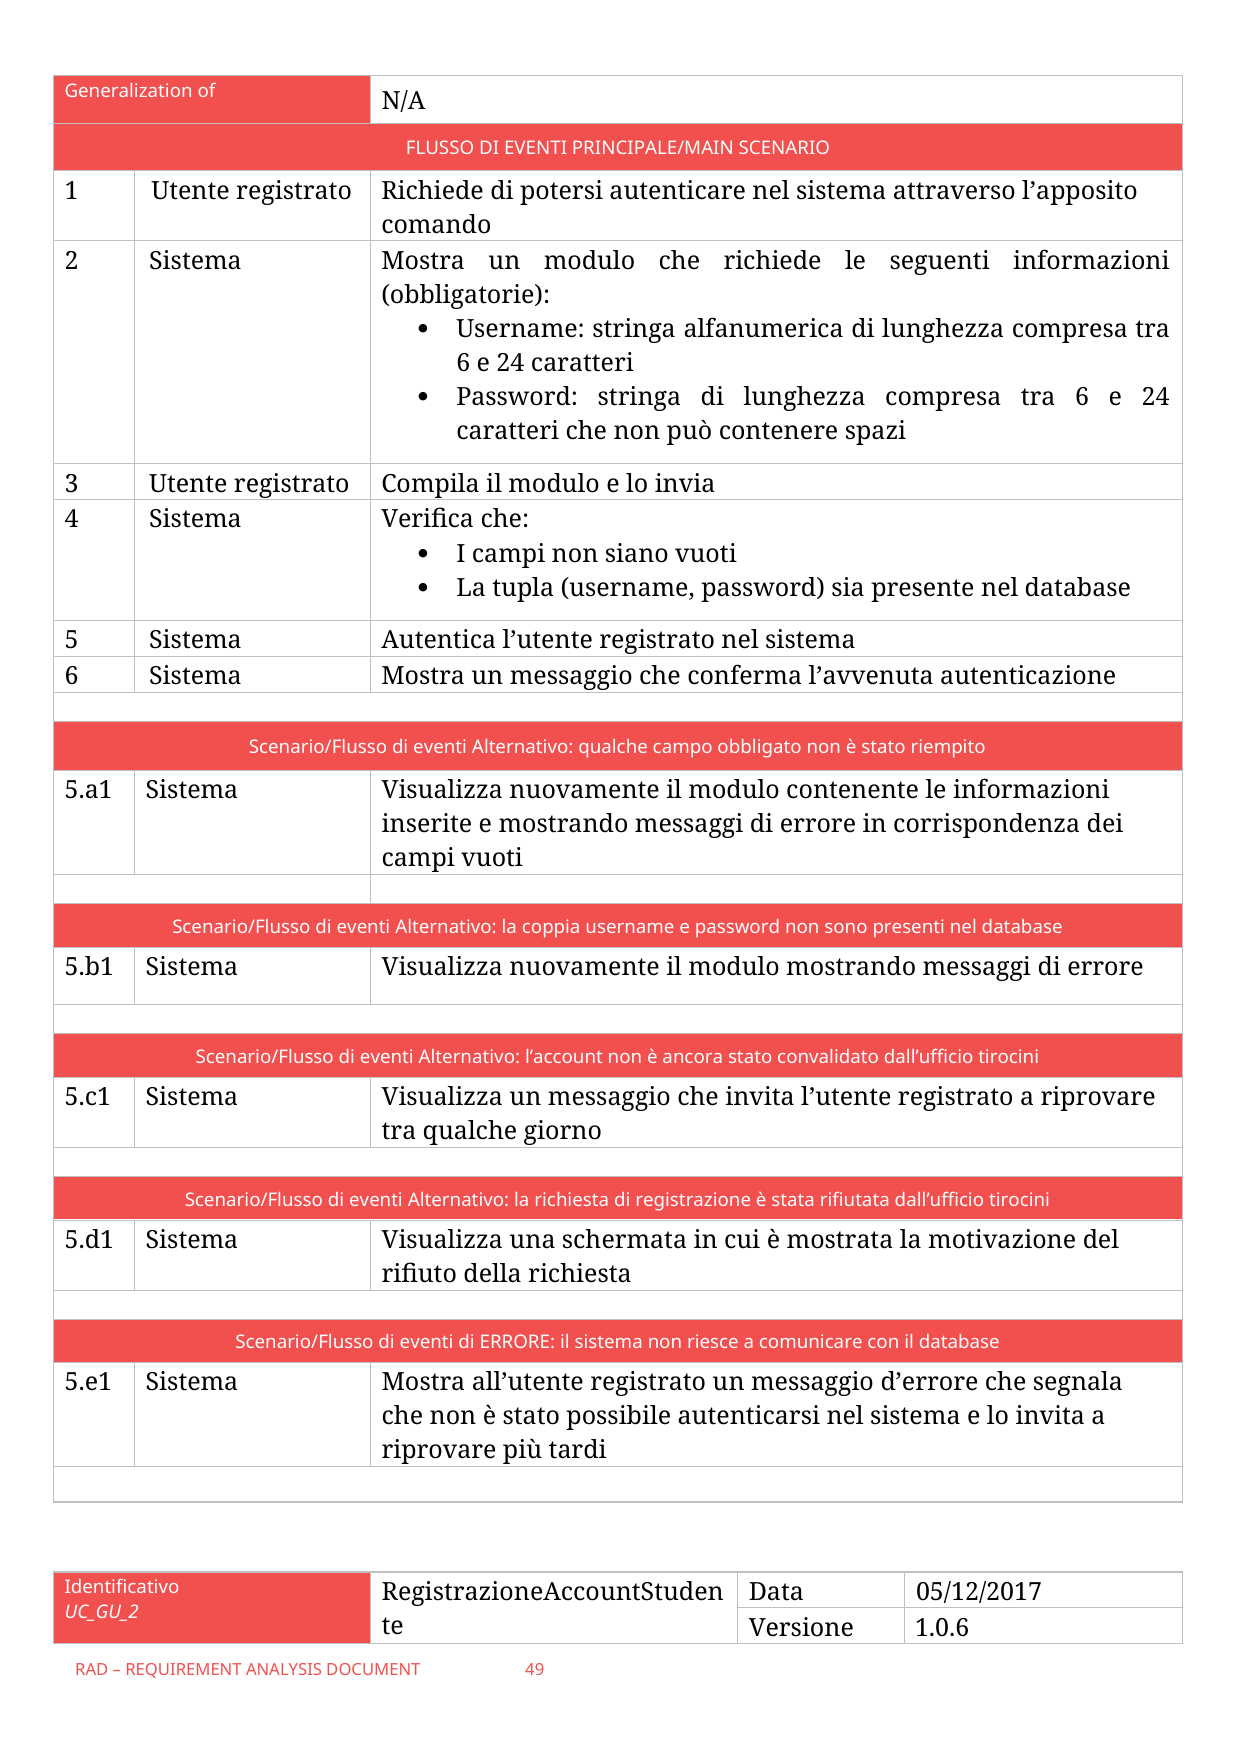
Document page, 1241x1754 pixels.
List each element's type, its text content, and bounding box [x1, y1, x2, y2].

table_header Identificativo UC_GU_2 [54, 1573, 370, 1643]
table_cell 2 [54, 241, 134, 463]
table_cell Sistema [135, 1221, 370, 1289]
table_header Data [738, 1573, 904, 1607]
table_cell Scenario/Flusso di eventi di ERRORE: il sistema non riesce a comunicare con il database [54, 1320, 1182, 1362]
table_cell 5.b1 [54, 948, 134, 1004]
table_cell Sistema [135, 1363, 370, 1466]
table_header 05/12/2017 [905, 1573, 1182, 1607]
table_cell 5.e1 [54, 1363, 134, 1466]
table_cell 3 [54, 464, 134, 499]
table_cell 5.a1 [54, 771, 134, 874]
table_cell Mostra un messaggio che conferma l’avvenuta autenticazione [371, 657, 1182, 692]
table_cell Generalization of [54, 76, 370, 123]
table_cell Mostra un modulo che richiede le seguenti informazioni (obbligatorie): Username: stringa alfanumerica di lunghezza compresa tra 6 e 24 caratteri Password: stringa di lunghezza compresa tra 6 e 24 caratteri che non può contenere spazi [371, 241, 1182, 463]
table_cell Scenario/Flusso di eventi Alternativo: la richiesta di registrazione è stata rifiutata dall’ufficio tirocini [54, 1177, 1182, 1219]
table_cell Sistema [135, 500, 370, 620]
table_cell Sistema [135, 771, 370, 874]
table_cell 5 [54, 621, 134, 656]
table_cell Visualizza un messaggio che invita l’utente registrato a riprovare tra qualche giorno [371, 1078, 1182, 1147]
table_cell [54, 875, 370, 903]
table_cell Scenario/Flusso di eventi Alternativo: qualche campo obbligato non è stato riempito [54, 722, 1182, 770]
table_cell Compila il modulo e lo invia [371, 464, 1182, 499]
table_cell FLUSSO DI EVENTI PRINCIPALE/MAIN SCENARIO [54, 124, 1182, 170]
table_cell Visualizza nuovamente il modulo mostrando messaggi di errore [371, 948, 1182, 1004]
table_cell Sistema [135, 621, 370, 656]
table_cell 1.0.6 [905, 1608, 1182, 1643]
table_cell Utente registrato [135, 171, 370, 240]
table_cell Scenario/Flusso di eventi Alternativo: l’account non è ancora stato convalidato dall’ufficio tirocini [54, 1034, 1182, 1077]
table_cell [54, 1005, 1182, 1033]
table_cell Versione [738, 1608, 904, 1643]
table_cell Sistema [135, 1078, 370, 1147]
table_cell Sistema [135, 948, 370, 1004]
table_cell Autentica l’utente registrato nel sistema [371, 621, 1182, 656]
table_cell 6 [54, 657, 134, 692]
table_cell 1 [54, 171, 134, 240]
table_cell Visualizza nuovamente il modulo contenente le informazioni inserite e mostrando messaggi di errore in corrispondenza dei campi vuoti [371, 771, 1182, 874]
table_cell N/A [371, 76, 1182, 123]
table_cell [54, 1148, 1182, 1176]
table_cell Visualizza una schermata in cui è mostrata la motivazione del rifiuto della richiesta [371, 1221, 1182, 1289]
table_cell [54, 1291, 1182, 1318]
table_cell Mostra all’utente registrato un messaggio d’errore che segnala che non è stato possibile autenticarsi nel sistema e lo invita a riprovare più tardi [371, 1363, 1182, 1466]
table_cell Utente registrato [135, 464, 370, 499]
table_cell Verifica che: I campi non siano vuoti La tupla (username, password) sia presente nel database [371, 500, 1182, 620]
table_cell [54, 1467, 1182, 1501]
table_cell 4 [54, 500, 134, 620]
table_cell [371, 875, 1182, 903]
table_cell 5.c1 [54, 1078, 134, 1147]
table_header RegistrazioneAccountStudente [371, 1573, 737, 1643]
table_cell Sistema [135, 241, 370, 463]
table_cell 5.d1 [54, 1221, 134, 1289]
table_cell Richiede di potersi autenticare nel sistema attraverso l’apposito comando [371, 171, 1182, 240]
table_cell Scenario/Flusso di eventi Alternativo: la coppia username e password non sono presenti nel database [54, 904, 1182, 947]
table_cell [54, 693, 1182, 721]
table_cell Sistema [135, 657, 370, 692]
